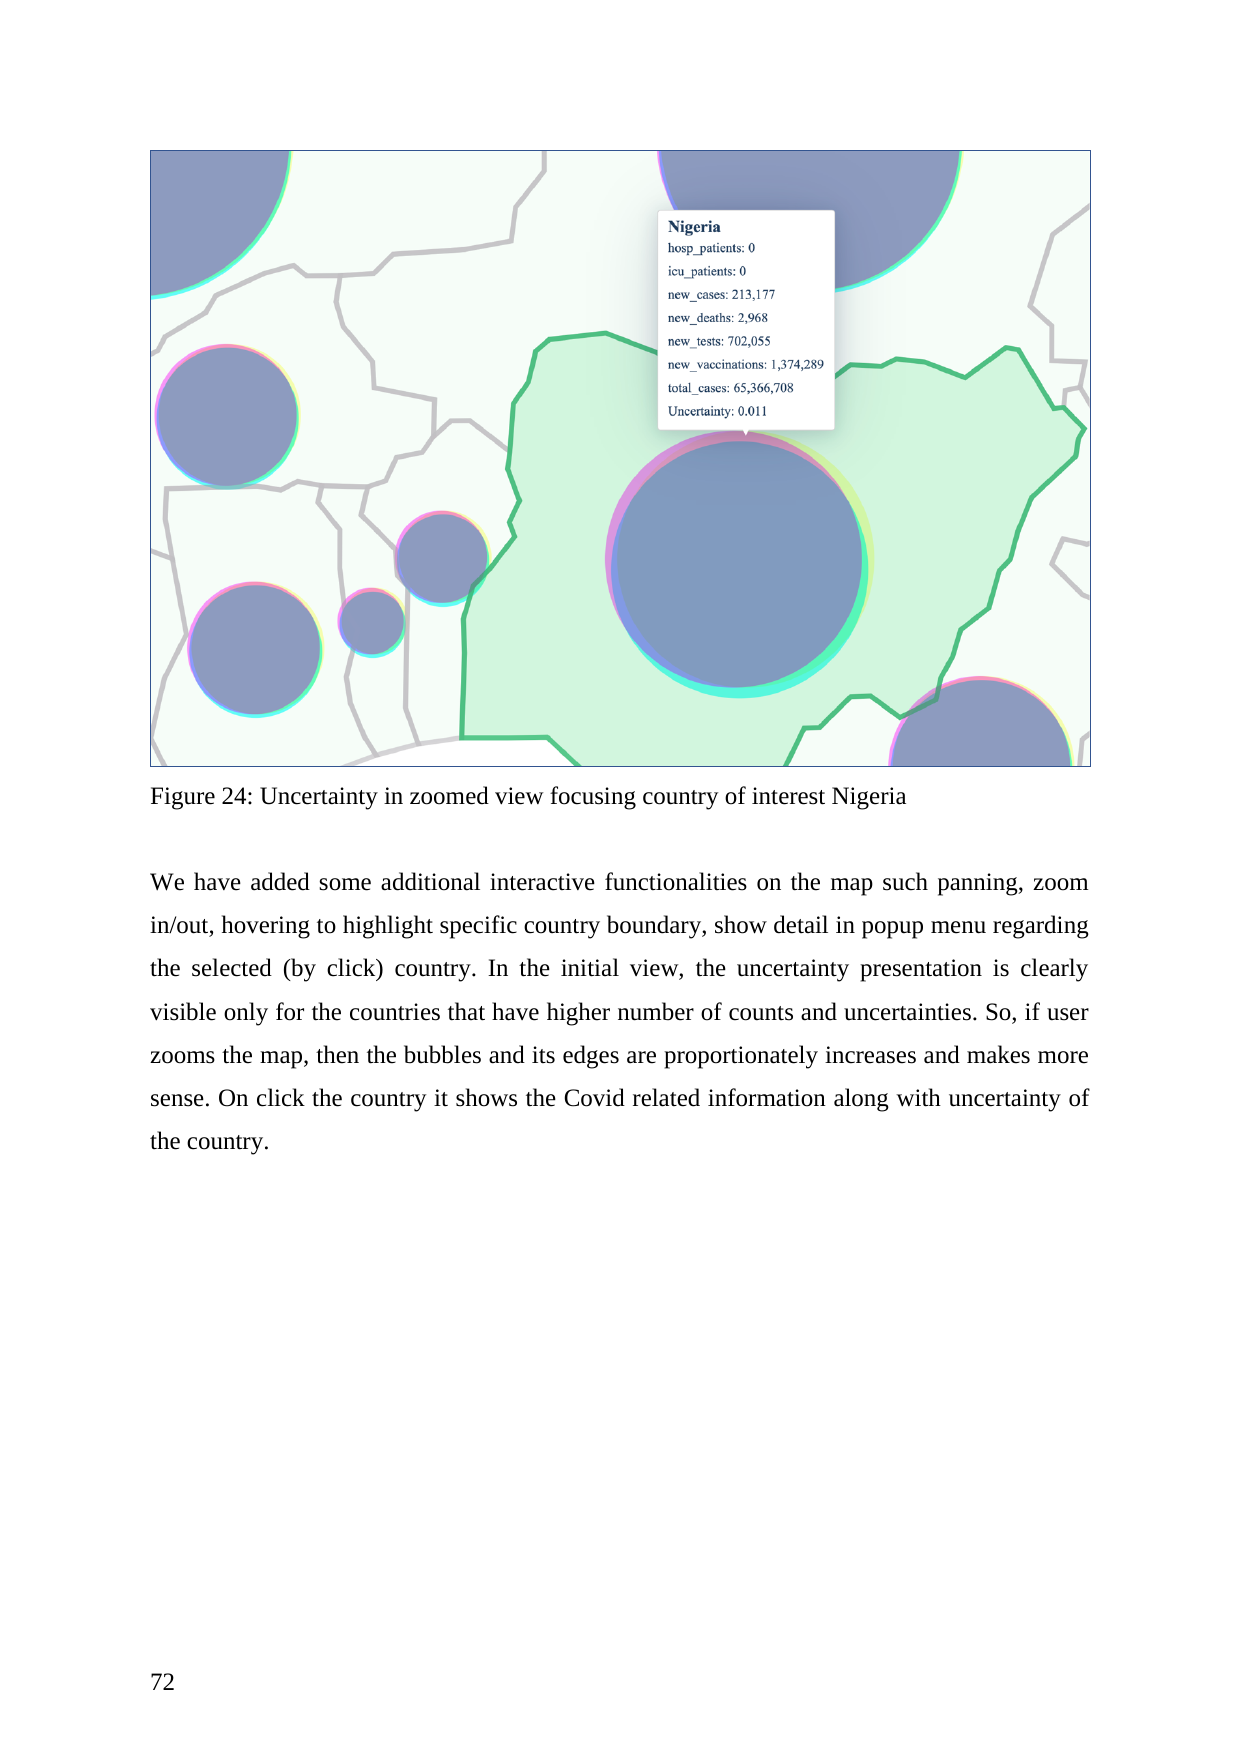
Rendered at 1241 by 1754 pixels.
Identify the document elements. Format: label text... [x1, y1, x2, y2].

picture [151, 151, 1090, 766]
text Figure 24: Uncertainty in zoomed view focusing country of interest Nigeria [150, 781, 1090, 810]
text We have added some additional interactive functionalities on the map such panning, zoom in/out, hovering to highlight specific country boundary, show detail in popup menu regarding the selected (by click) country. In the initial view, the uncertainty presentation is clearly visible only for the countries that have higher number of counts and uncertainties. So, if user zooms the map, then the bubbles and its edges are proportionately increases and makes more sense. On click the country it shows the Covid related information along with uncertainty of the country. [150, 867, 1090, 1155]
